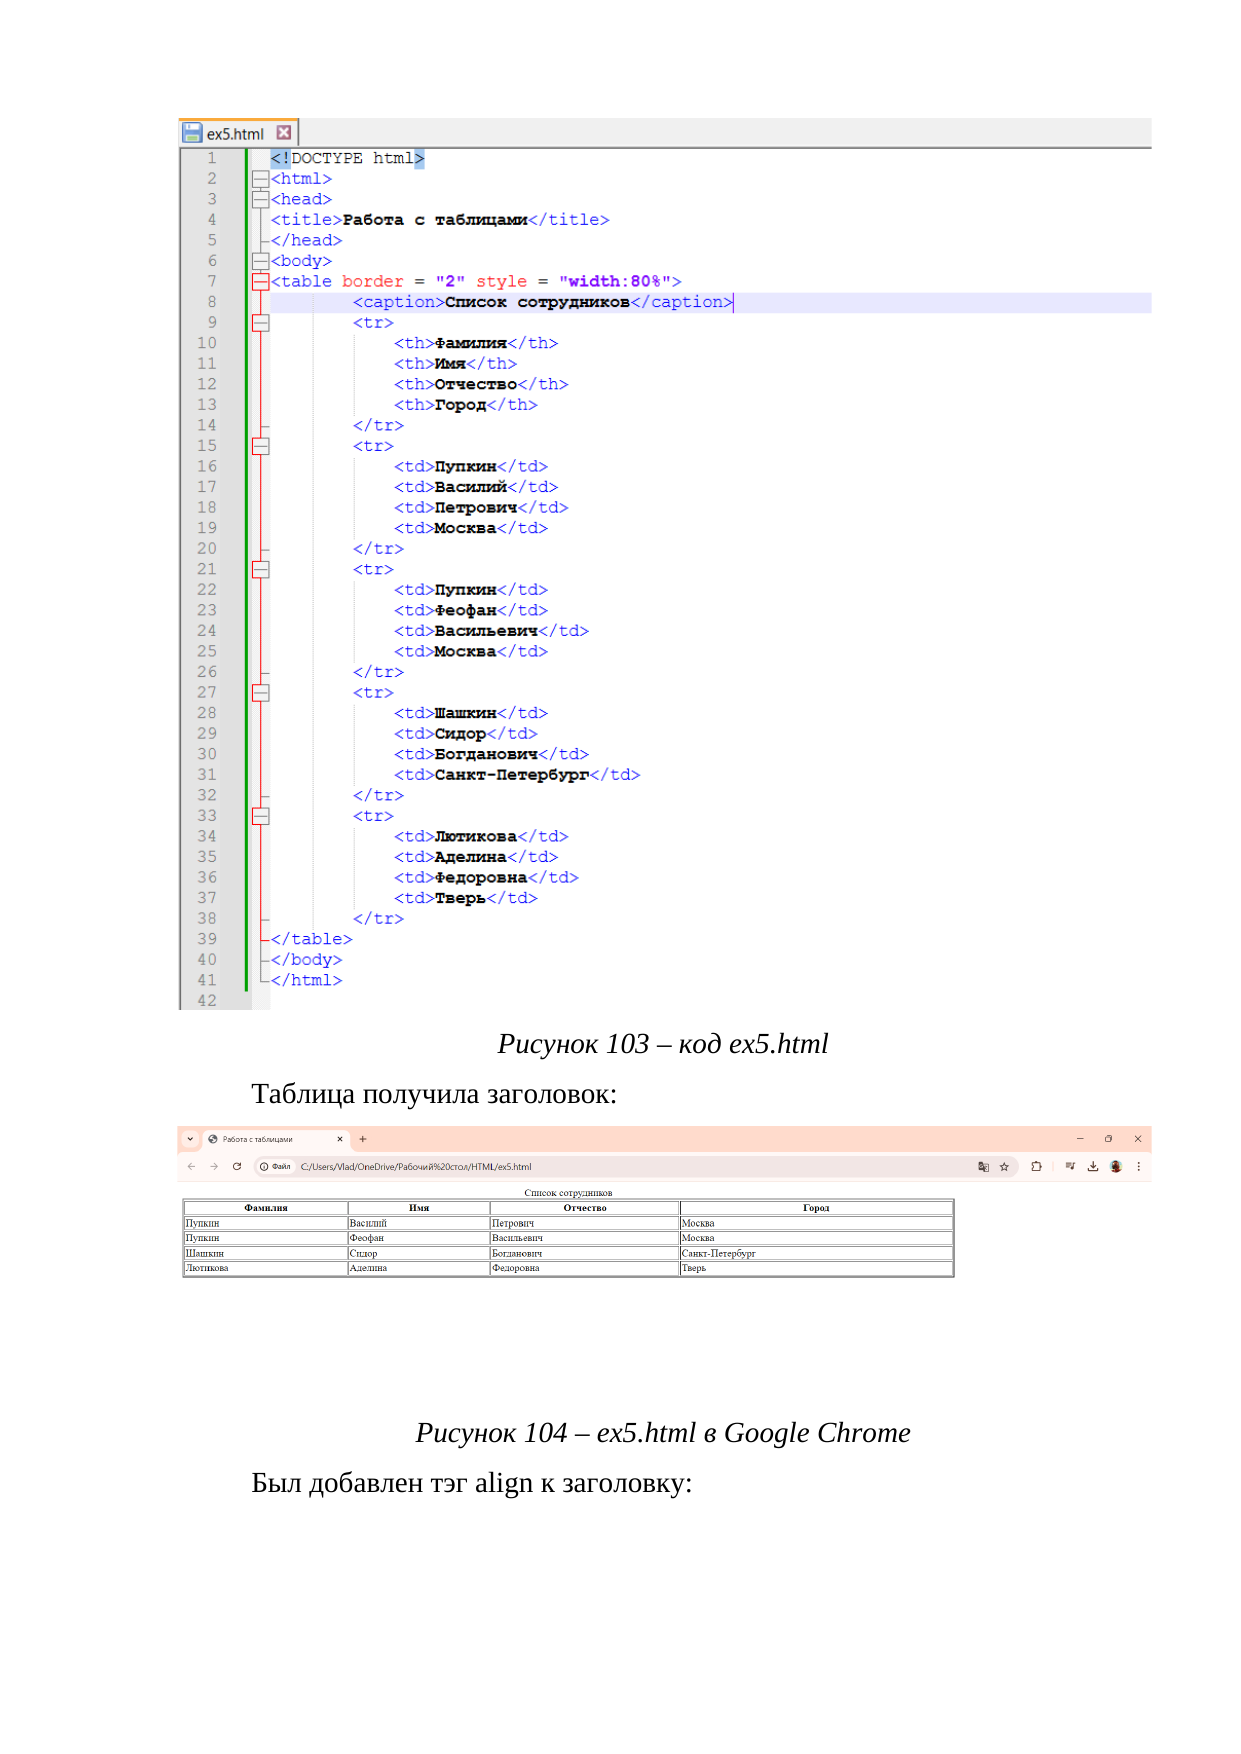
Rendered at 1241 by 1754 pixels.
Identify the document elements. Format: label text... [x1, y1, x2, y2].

text Был добавлен тэг align к заголовку: [177, 1466, 1152, 1499]
text Таблица получила заголовок: [177, 1077, 1152, 1110]
picture [177, 1126, 1152, 1399]
text Рисунок 104 – ex5.html в Google Chrome [177, 1415, 1152, 1449]
picture [177, 118, 1152, 1010]
text Рисунок 103 – код ex5.html [177, 1026, 1152, 1060]
